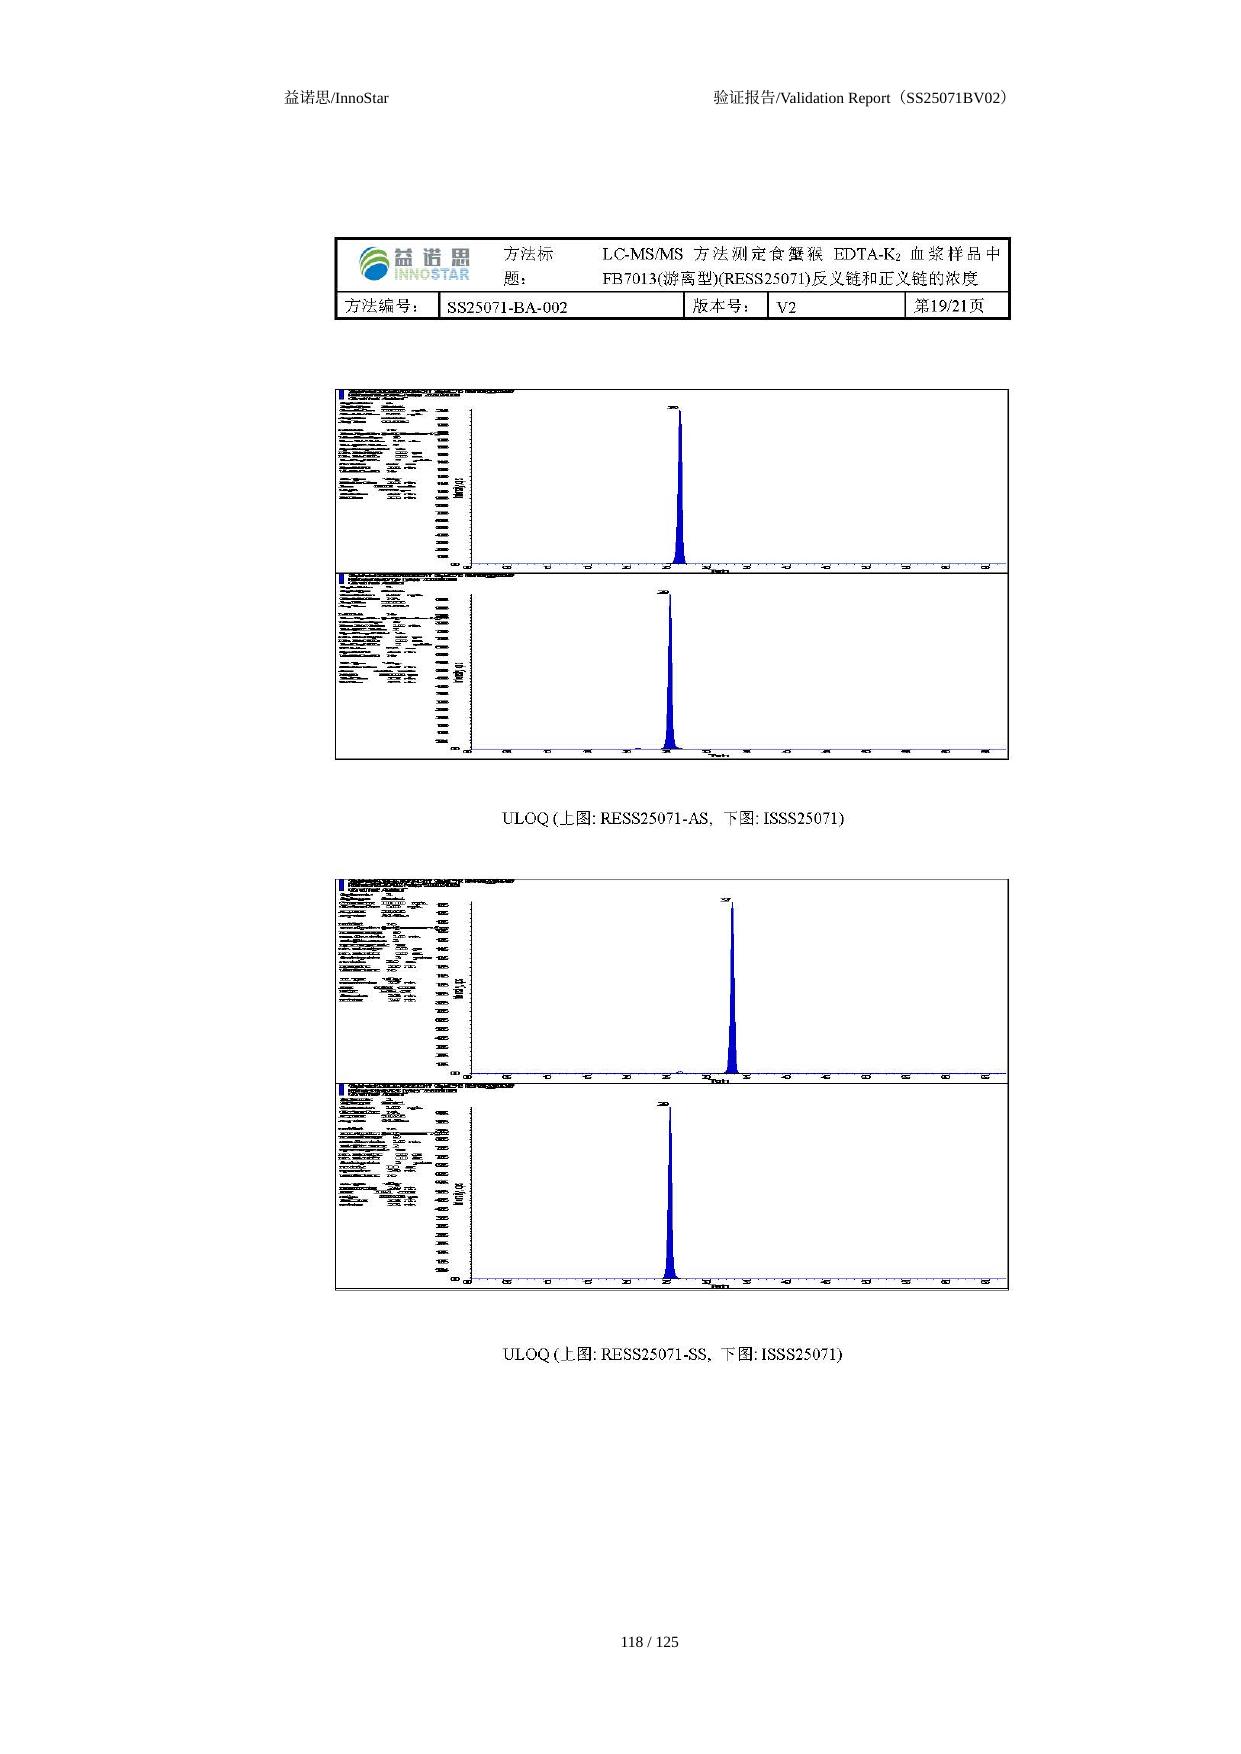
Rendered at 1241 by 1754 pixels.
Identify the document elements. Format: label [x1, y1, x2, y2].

picture [177, 147, 1123, 1485]
